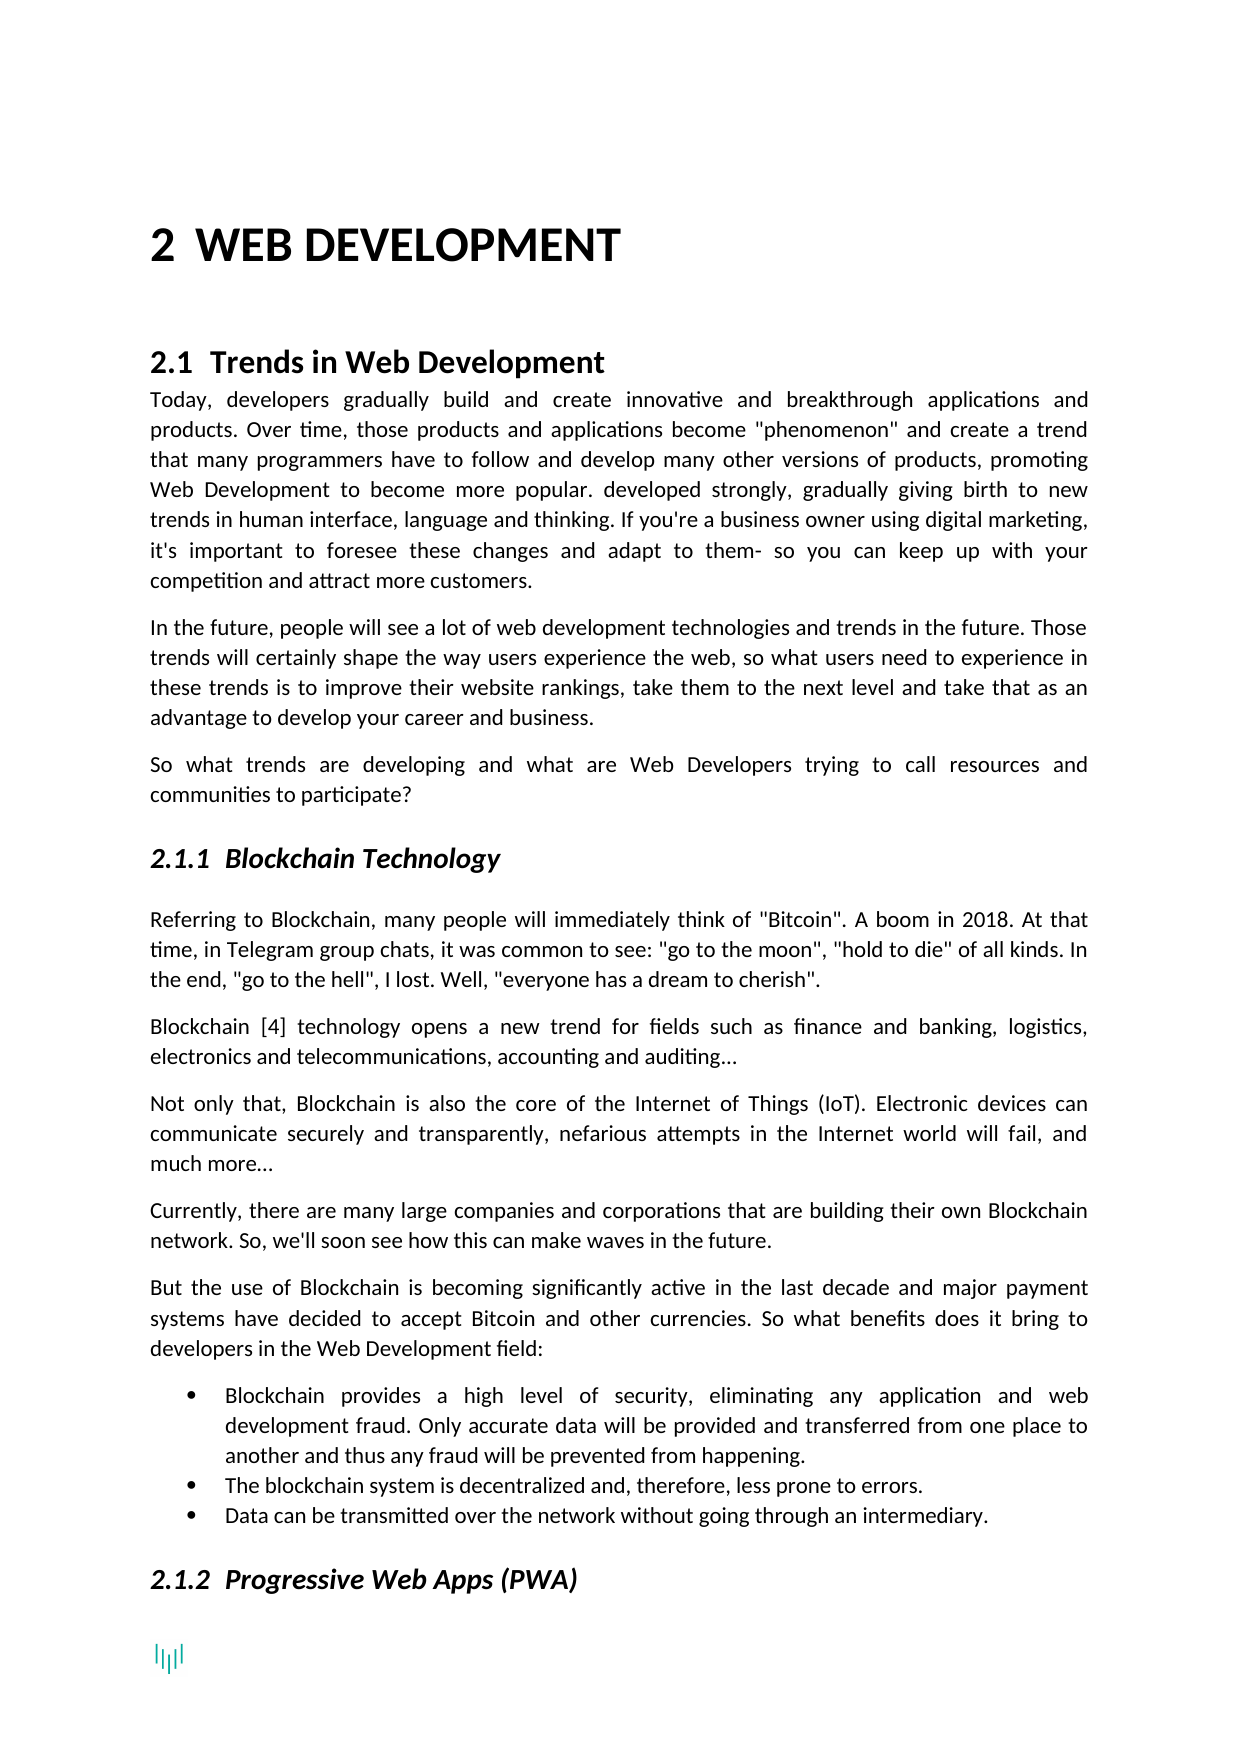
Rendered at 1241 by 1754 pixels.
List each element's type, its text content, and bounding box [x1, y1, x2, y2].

text Today, developers gradually build and create innovative and breakthrough applications and products. Over time, those products and applications become "phenomenon" and create a trend that many programmers have to follow and develop many other versions of products, promoting Web Development to become more popular. developed strongly, gradually giving birth to new trends in human interface, language and thinking. If you're a business owner using digital marketing, it's important to foresee these changes and adapt to them- so you can keep up with your competition and attract more customers. [150, 385, 1090, 594]
list The blockchain system is decentralized and, therefore, less prone to errors. [187, 1471, 1090, 1499]
text Blockchain [4] technology opens a new trend for fields such as finance and banking, logistics, electronics and telecommunications, accounting and auditing... [150, 1012, 1090, 1070]
subtitle WEB DEVELOPMENT [150, 212, 1090, 273]
subtitle Progressive Web Apps (PWA) [150, 1561, 1090, 1597]
text Referring to Blockchain, many people will immediately think of "Bitcoin". A boom in 2018. At that time, in Telegram group chats, it was common to see: "go to the moon", "hold to die" of all kinds. In the end, "go to the hell", I lost. Well, "everyone has a dream to cherish". [150, 905, 1090, 993]
picture [150, 1639, 188, 1677]
text In the future, people will see a lot of web development technologies and trends in the future. Those trends will certainly shape the way users experience the web, so what users need to experience in these trends is to improve their website rankings, take them to the next level and take that as an advantage to develop your career and business. [150, 613, 1090, 732]
text But the use of Blockchain is becoming significantly active in the last decade and major payment systems have decided to accept Bitcoin and other currencies. So what benefits does it bring to developers in the Web Development field: [150, 1273, 1090, 1362]
subtitle Trends in Web Development [150, 341, 1090, 382]
list Data can be transmitted over the network without going through an intermediary. [187, 1502, 1090, 1530]
text So what trends are developing and what are Web Developers trying to call resources and communities to participate? [150, 750, 1090, 809]
list Blockchain provides a high level of security, eliminating any application and web development fraud. Only accurate data will be provided and transferred from one place to another and thus any fraud will be prevented from happening. [187, 1381, 1090, 1469]
subtitle Blockchain Technology [150, 840, 1090, 876]
text Not only that, Blockchain is also the core of the Internet of Things (IoT). Electronic devices can communicate securely and transparently, nefarious attempts in the Internet world will fail, and much more… [150, 1089, 1090, 1178]
text Currently, there are many large companies and corporations that are building their own Blockchain network. So, we'll soon see how this can make waves in the future. [150, 1196, 1090, 1255]
